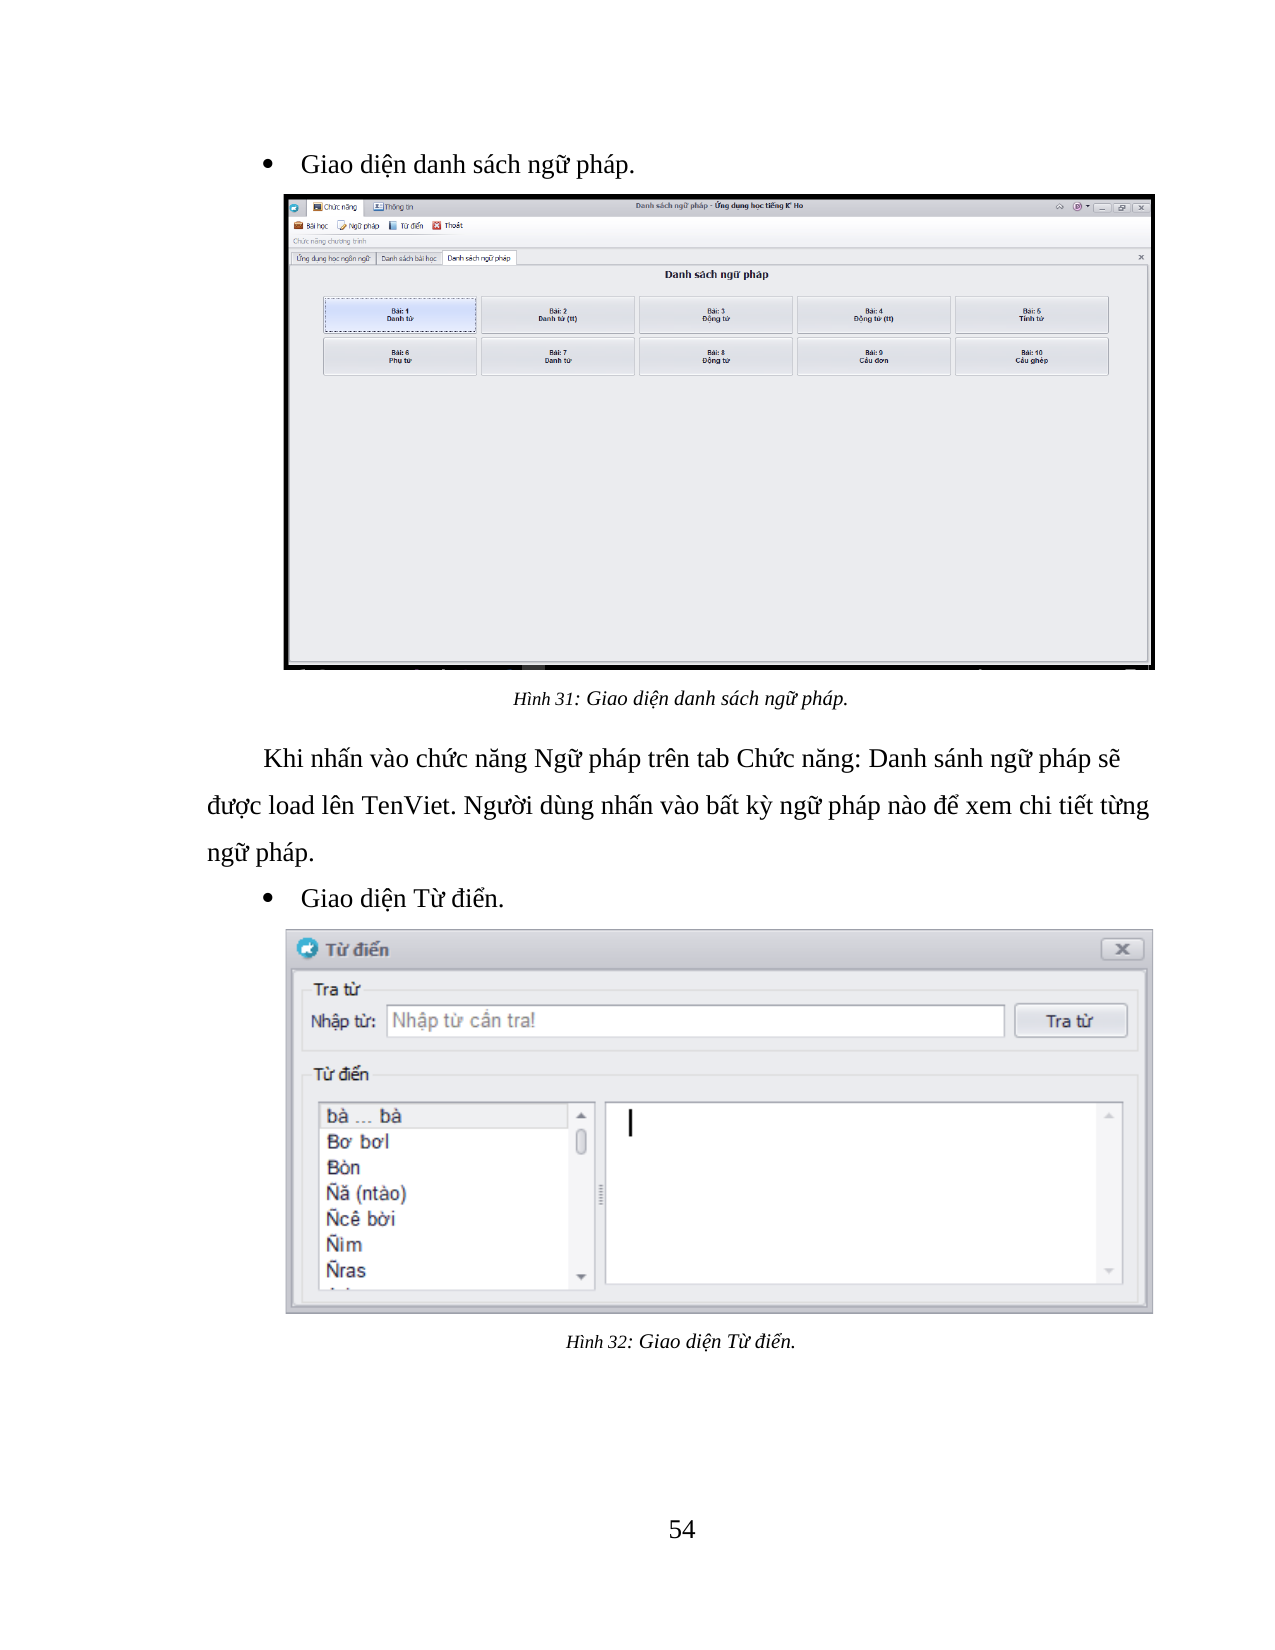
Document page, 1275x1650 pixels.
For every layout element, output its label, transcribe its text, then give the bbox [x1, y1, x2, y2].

text Hình 31: Giao diện danh sách ngữ pháp. [207, 686, 1157, 709]
list Giao diện danh sách ngữ pháp. [263, 148, 1157, 179]
list Khi nhấn vào chức năng Ngữ pháp trên tab Chức năng: Danh sánh ngữ pháp sẽ được load lên TenViet. Người dùng nhấn vào bất kỳ ngữ pháp nào để xem chi tiết từng ngữ pháp. [207, 742, 1157, 867]
list Giao diện Từ điển. [263, 882, 1157, 914]
picture [285, 929, 1154, 1314]
picture [283, 194, 1155, 670]
text Hình 32: Giao diện Từ điển. [207, 1329, 1157, 1353]
